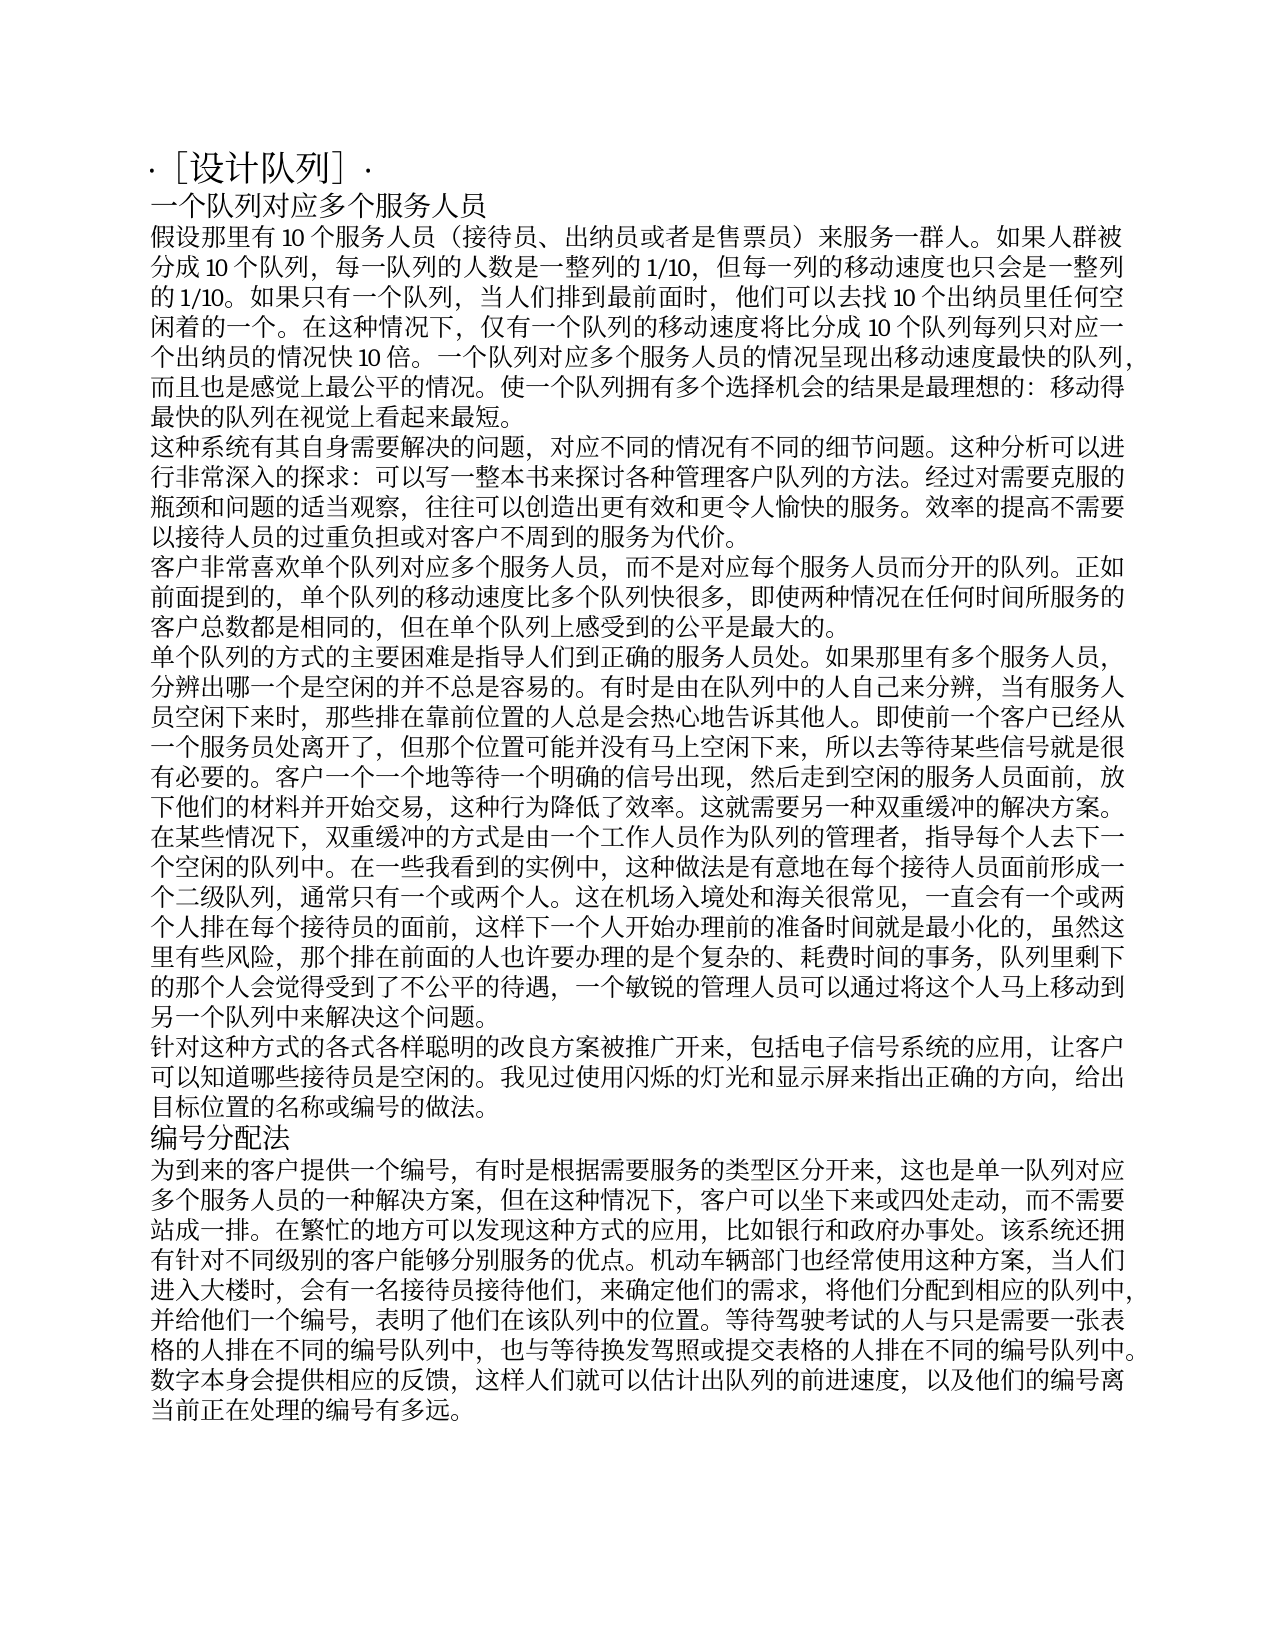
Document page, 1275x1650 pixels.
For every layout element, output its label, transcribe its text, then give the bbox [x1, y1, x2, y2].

text 针对这种方式的各式各样聪明的改良方案被推广开来，包括电子信号系统的应用，让客户可以知道哪些接待员是空闲的。我见过使用闪烁的灯光和显示屏来指出正确的方向，给出目标位置的名称或编号的做法。 [150, 1033, 1125, 1123]
text ·［设计队列］· [150, 150, 1125, 191]
text 客户非常喜欢单个队列对应多个服务人员，而不是对应每个服务人员而分开的队列。正如前面提到的，单个队列的移动速度比多个队列快很多，即使两种情况在任何时间所服务的客户总数都是相同的，但在单个队列上感受到的公平是最大的。 [150, 553, 1125, 643]
text 假设那里有10个服务人员（接待员、出纳员或者是售票员）来服务一群人。如果人群被分成10个队列，每一队列的人数是一整列的1/10，但每一列的移动速度也只会是一整列的1/10。如果只有一个队列，当人们排到最前面时，他们可以去找10个出纳员里任何空闲着的一个。在这种情况下，仅有一个队列的移动速度将比分成10个队列每列只对应一个出纳员的情况快10倍。一个队列对应多个服务人员的情况呈现出移动速度最快的队列，而且也是感觉上最公平的情况。使一个队列拥有多个选择机会的结果是最理想的：移动得最快的队列在视觉上看起来最短。 [150, 223, 1125, 433]
text 一个队列对应多个服务人员 [150, 191, 1125, 223]
text 单个队列的方式的主要困难是指导人们到正确的服务人员处。如果那里有多个服务人员，分辨出哪一个是空闲的并不总是容易的。有时是由在队列中的人自己来分辨，当有服务人员空闲下来时，那些排在靠前位置的人总是会热心地告诉其他人。即使前一个客户已经从一个服务员处离开了，但那个位置可能并没有马上空闲下来，所以去等待某些信号就是很有必要的。客户一个一个地等待一个明确的信号出现，然后走到空闲的服务人员面前，放下他们的材料并开始交易，这种行为降低了效率。这就需要另一种双重缓冲的解决方案。 [150, 643, 1125, 823]
text 编号分配法 [150, 1123, 1125, 1156]
text 为到来的客户提供一个编号，有时是根据需要服务的类型区分开来，这也是单一队列对应多个服务人员的一种解决方案，但在这种情况下，客户可以坐下来或四处走动，而不需要站成一排。在繁忙的地方可以发现这种方式的应用，比如银行和政府办事处。该系统还拥有针对不同级别的客户能够分别服务的优点。机动车辆部门也经常使用这种方案，当人们进入大楼时，会有一名接待员接待他们，来确定他们的需求，将他们分配到相应的队列中，并给他们一个编号，表明了他们在该队列中的位置。等待驾驶考试的人与只是需要一张表格的人排在不同的编号队列中，也与等待换发驾照或提交表格的人排在不同的编号队列中。数字本身会提供相应的反馈，这样人们就可以估计出队列的前进速度，以及他们的编号离当前正在处理的编号有多远。 [150, 1156, 1125, 1426]
text 这种系统有其自身需要解决的问题，对应不同的情况有不同的细节问题。这种分析可以进行非常深入的探求：可以写一整本书来探讨各种管理客户队列的方法。经过对需要克服的瓶颈和问题的适当观察，往往可以创造出更有效和更令人愉快的服务。效率的提高不需要以接待人员的过重负担或对客户不周到的服务为代价。 [150, 433, 1125, 553]
text 在某些情况下，双重缓冲的方式是由一个工作人员作为队列的管理者，指导每个人去下一个空闲的队列中。在一些我看到的实例中，这种做法是有意地在每个接待人员面前形成一个二级队列，通常只有一个或两个人。这在机场入境处和海关很常见，一直会有一个或两个人排在每个接待员的面前，这样下一个人开始办理前的准备时间就是最小化的，虽然这里有些风险，那个排在前面的人也许要办理的是个复杂的、耗费时间的事务，队列里剩下的那个人会觉得受到了不公平的待遇，一个敏锐的管理人员可以通过将这个人马上移动到另一个队列中来解决这个问题。 [150, 823, 1125, 1033]
